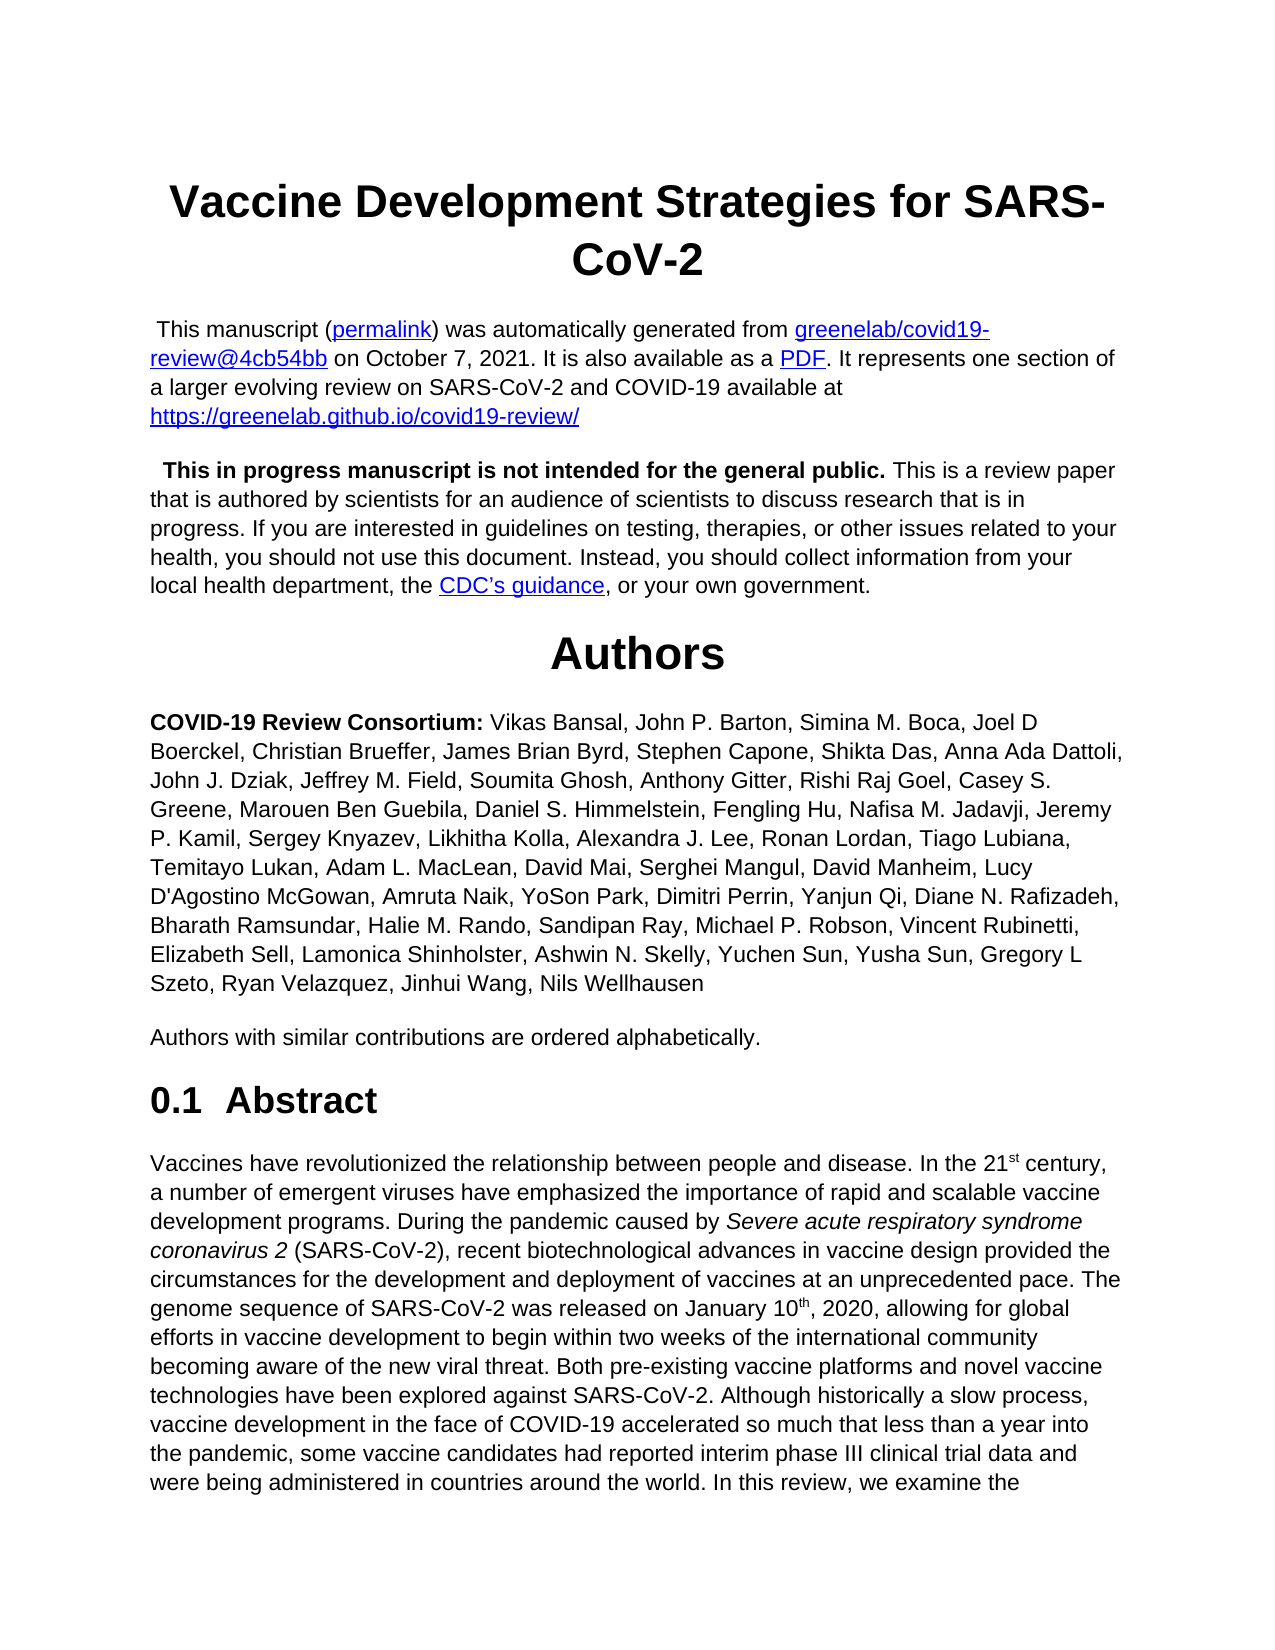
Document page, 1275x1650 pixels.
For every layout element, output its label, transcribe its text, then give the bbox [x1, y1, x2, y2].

text COVID-19 Review Consortium: Vikas Bansal, John P. Barton, Simina M. Boca, Joel D Boerckel, Christian Brueffer, James Brian Byrd, Stephen Capone, Shikta Das, Anna Ada Dattoli, John J. Dziak, Jeffrey M. Field, Soumita Ghosh, Anthony Gitter, Rishi Raj Goel, Casey S. Greene, Marouen Ben Guebila, Daniel S. Himmelstein, Fengling Hu, Nafisa M. Jadavji, Jeremy P. Kamil, Sergey Knyazev, Likhitha Kolla, Alexandra J. Lee, Ronan Lordan, Tiago Lubiana, Temitayo Lukan, Adam L. MacLean, David Mai, Serghei Mangul, David Manheim, Lucy D'Agostino McGowan, Amruta Naik, YoSon Park, Dimitri Perrin, Yanjun Qi, Diane N. Rafizadeh, Bharath Ramsundar, Halie M. Rando, Sandipan Ray, Michael P. Robson, Vincent Rubinetti, Elizabeth Sell, Lamonica Shinholster, Ashwin N. Skelly, Yuchen Sun, Yusha Sun, Gregory L Szeto, Ryan Velazquez, Jinhui Wang, Nils Wellhausen [150, 709, 1125, 996]
text Authors with similar contributions are ordered alphabetically. [150, 1024, 1125, 1050]
text This in progress manuscript is not intended for the general public. This is a review paper that is authored by scientists for an audience of scientists to discuss research that is in progress. If you are interested in guidelines on testing, therapies, or other issues related to your health, you should not use this document. Instead, you should collect information from your local health department, the CDC’s guidance, or your own government. [150, 457, 1125, 599]
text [150, 1150, 1125, 1495]
subtitle Authors [150, 626, 1125, 679]
subtitle 0.1 Abstract [150, 1078, 1125, 1121]
title Vaccine Development Strategies for SARS-CoV-2 [150, 175, 1125, 286]
text This manuscript (permalink) was automatically generated from greenelab/covid19-review@4cb54bb on October 7, 2021. It is also available as a PDF. It represents one section of a larger evolving review on SARS-CoV-2 and COVID-19 available at https://greenelab.github.io/covid19-review/ [150, 316, 1125, 429]
